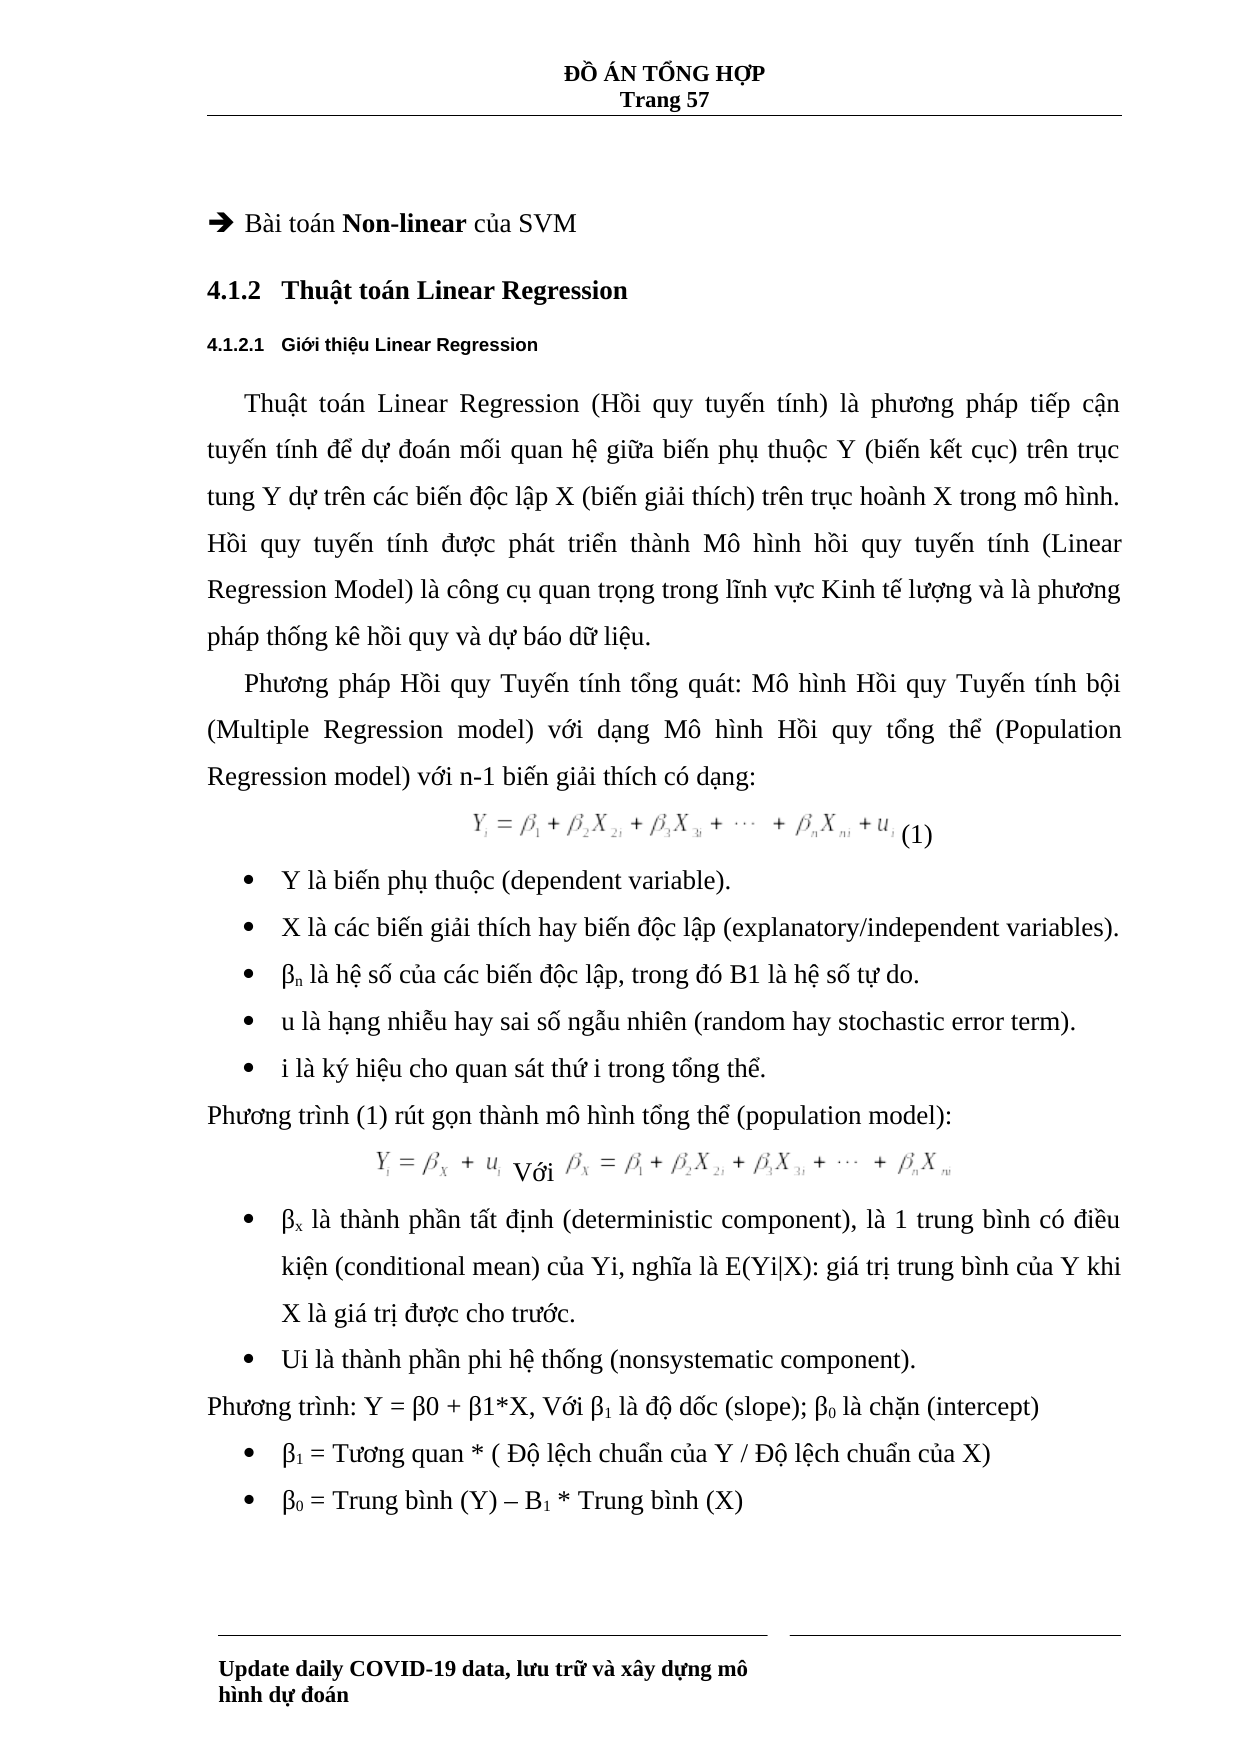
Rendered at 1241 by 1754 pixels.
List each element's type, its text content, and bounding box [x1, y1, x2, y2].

list βx là thành phần tất định (deterministic component), là 1 trung bình có điều kiện (conditional mean) của Yi, nghĩa là E(Yi|X): giá trị trung bình của Y khi X là giá trị được cho trước. [244, 1203, 1122, 1328]
subtitle Giới thiệu Linear Regression [207, 334, 1122, 355]
list i là ký hiệu cho quan sát thứ i trong tổng thể. [244, 1052, 1122, 1083]
text Thuật toán Linear Regression (Hồi quy tuyến tính) là phương pháp tiếp cận tuyến tính để dự đoán mối quan hệ giữa biến phụ thuộc Y (biến kết cục) trên trục tung Y dự trên các biến độc lập X (biến giải thích) trên trục hoành X trong mô hình. Hồi quy tuyến tính được phát triển thành Mô hình hồi quy tuyến tính (Linear Regression Model) là công cụ quan trọng trong lĩnh vực Kinh tế lượng và là phương pháp thống kê hồi quy và dự báo dữ liệu. [207, 387, 1122, 651]
text Phương trình: Y = β0 + β1*X, Với β1 là độ dốc (slope); β0 là chặn (intercept) [207, 1390, 1122, 1421]
list βn là hệ số của các biến độc lập, trong đó B1 là hệ số tự do. [244, 958, 1122, 989]
list Y là biến phụ thuộc (dependent variable). [244, 864, 1122, 896]
list Bài toán Non-linear của SVM [207, 207, 1122, 238]
text Với [207, 1146, 1122, 1188]
subtitle Thuật toán Linear Regression [207, 274, 1122, 306]
list β1 = Tương quan * ( Độ lệch chuẩn của Y / Độ lệch chuẩn của X) [244, 1437, 1122, 1468]
text (1) [244, 807, 1122, 849]
text Phương trình (1) rút gọn thành mô hình tổng thể (population model): [207, 1099, 1122, 1130]
list u là hạng nhiễu hay sai số ngẫu nhiên (random hay stochastic error term). [244, 1005, 1122, 1036]
text Phương pháp Hồi quy Tuyến tính tổng quát: Mô hình Hồi quy Tuyến tính bội (Multiple Regression model) với dạng Mô hình Hồi quy tổng thể (Population Regression model) với n-1 biến giải thích có dạng: [207, 667, 1122, 791]
list β0 = Trung bình (Y) – B1 * Trung bình (X) [244, 1484, 1122, 1515]
list Ui là thành phần phi hệ thống (nonsystematic component). [244, 1343, 1122, 1374]
list X là các biến giải thích hay biến độc lập (explanatory/independent variables). [244, 911, 1122, 943]
